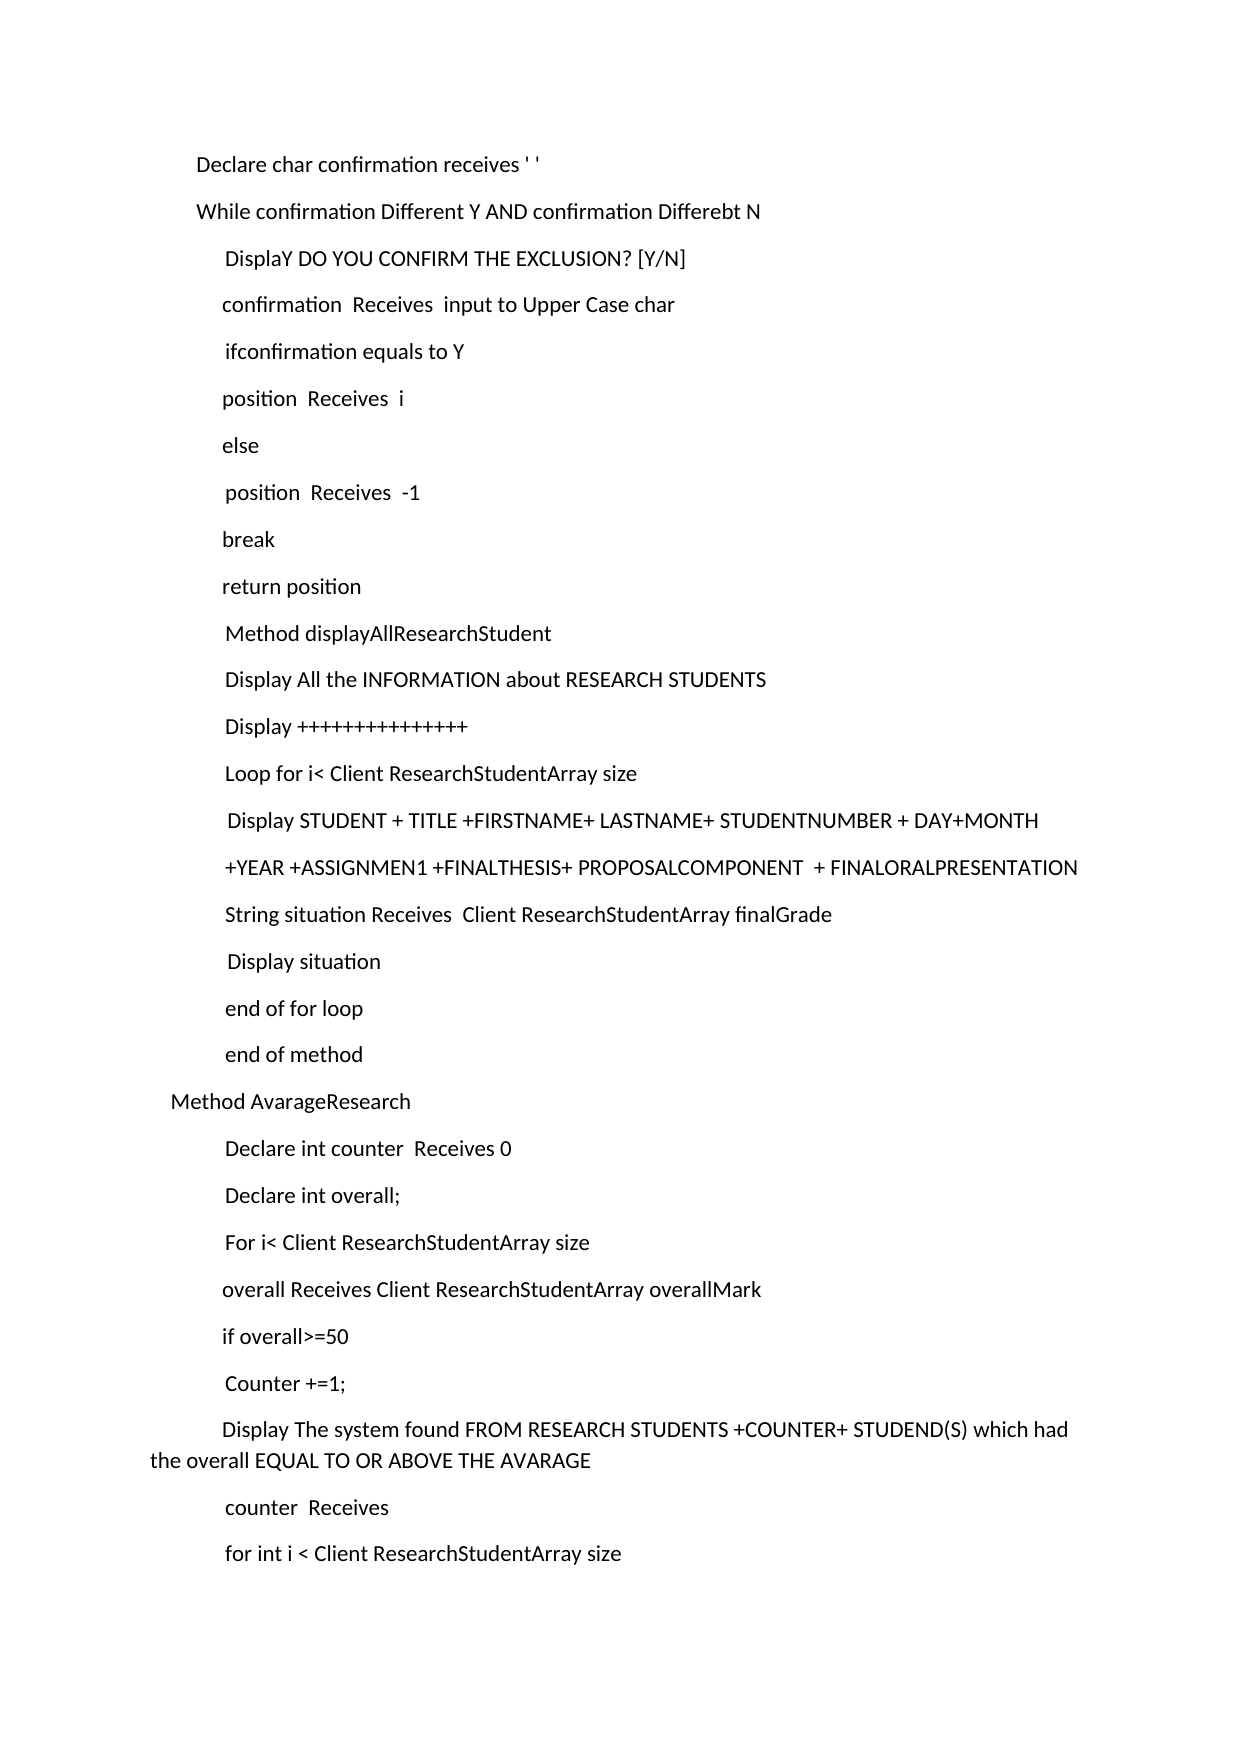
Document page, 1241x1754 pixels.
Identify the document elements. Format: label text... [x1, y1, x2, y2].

text confirmation Receives input to Upper Case char [150, 291, 1090, 319]
text ifconfirmation equals to Y [150, 337, 1090, 366]
text Display The system found FROM RESEARCH STUDENTS +COUNTER+ STUDEND(S) which had the overall EQUAL TO OR ABOVE THE AVARAGE [150, 1416, 1090, 1474]
text counter Receives [150, 1493, 1090, 1521]
text break [150, 525, 1090, 553]
text +YEAR +ASSIGNMEN1 +FINALTHESIS+ PROPOSALCOMPONENT + FINALORALPRESENTATION [150, 853, 1090, 881]
text Method displayAllResearchStudent [225, 619, 1090, 647]
text else [150, 431, 1090, 459]
text String situation Receives Client ResearchStudentArray finalGrade [150, 900, 1090, 928]
text For i< Client ResearchStudentArray size [150, 1228, 1090, 1256]
text end of for loop [150, 994, 1090, 1022]
text return position [150, 572, 1090, 600]
text if overall>=50 [150, 1322, 1090, 1350]
text Declare int overall; [150, 1181, 1090, 1209]
text Counter +=1; [150, 1369, 1090, 1397]
text Declare int counter Receives 0 [150, 1134, 1090, 1162]
text Display STUDENT + TITLE +FIRSTNAME+ LASTNAME+ STUDENTNUMBER + DAY+MONTH [150, 806, 1090, 834]
text Declare char confirmation receives ' ' [150, 150, 1090, 178]
text While confirmation Different Y AND confirmation Differebt N [150, 197, 1090, 225]
text overall Receives Client ResearchStudentArray overallMark [150, 1275, 1090, 1303]
text Display +++++++++++++++ [150, 712, 1090, 741]
text Display situation [150, 947, 1090, 975]
text Loop for i< Client ResearchStudentArray size [150, 759, 1090, 787]
text position Receives -1 [150, 478, 1090, 506]
text DisplaY DO YOU CONFIRM THE EXCLUSION? [Y/N] [150, 244, 1090, 272]
text for int i < Client ResearchStudentArray size [150, 1539, 1090, 1568]
text Method AvarageResearch [150, 1087, 1090, 1116]
text end of method [150, 1041, 1090, 1069]
text position Receives i [150, 384, 1090, 412]
text Display All the INFORMATION about RESEARCH STUDENTS [150, 666, 1090, 694]
